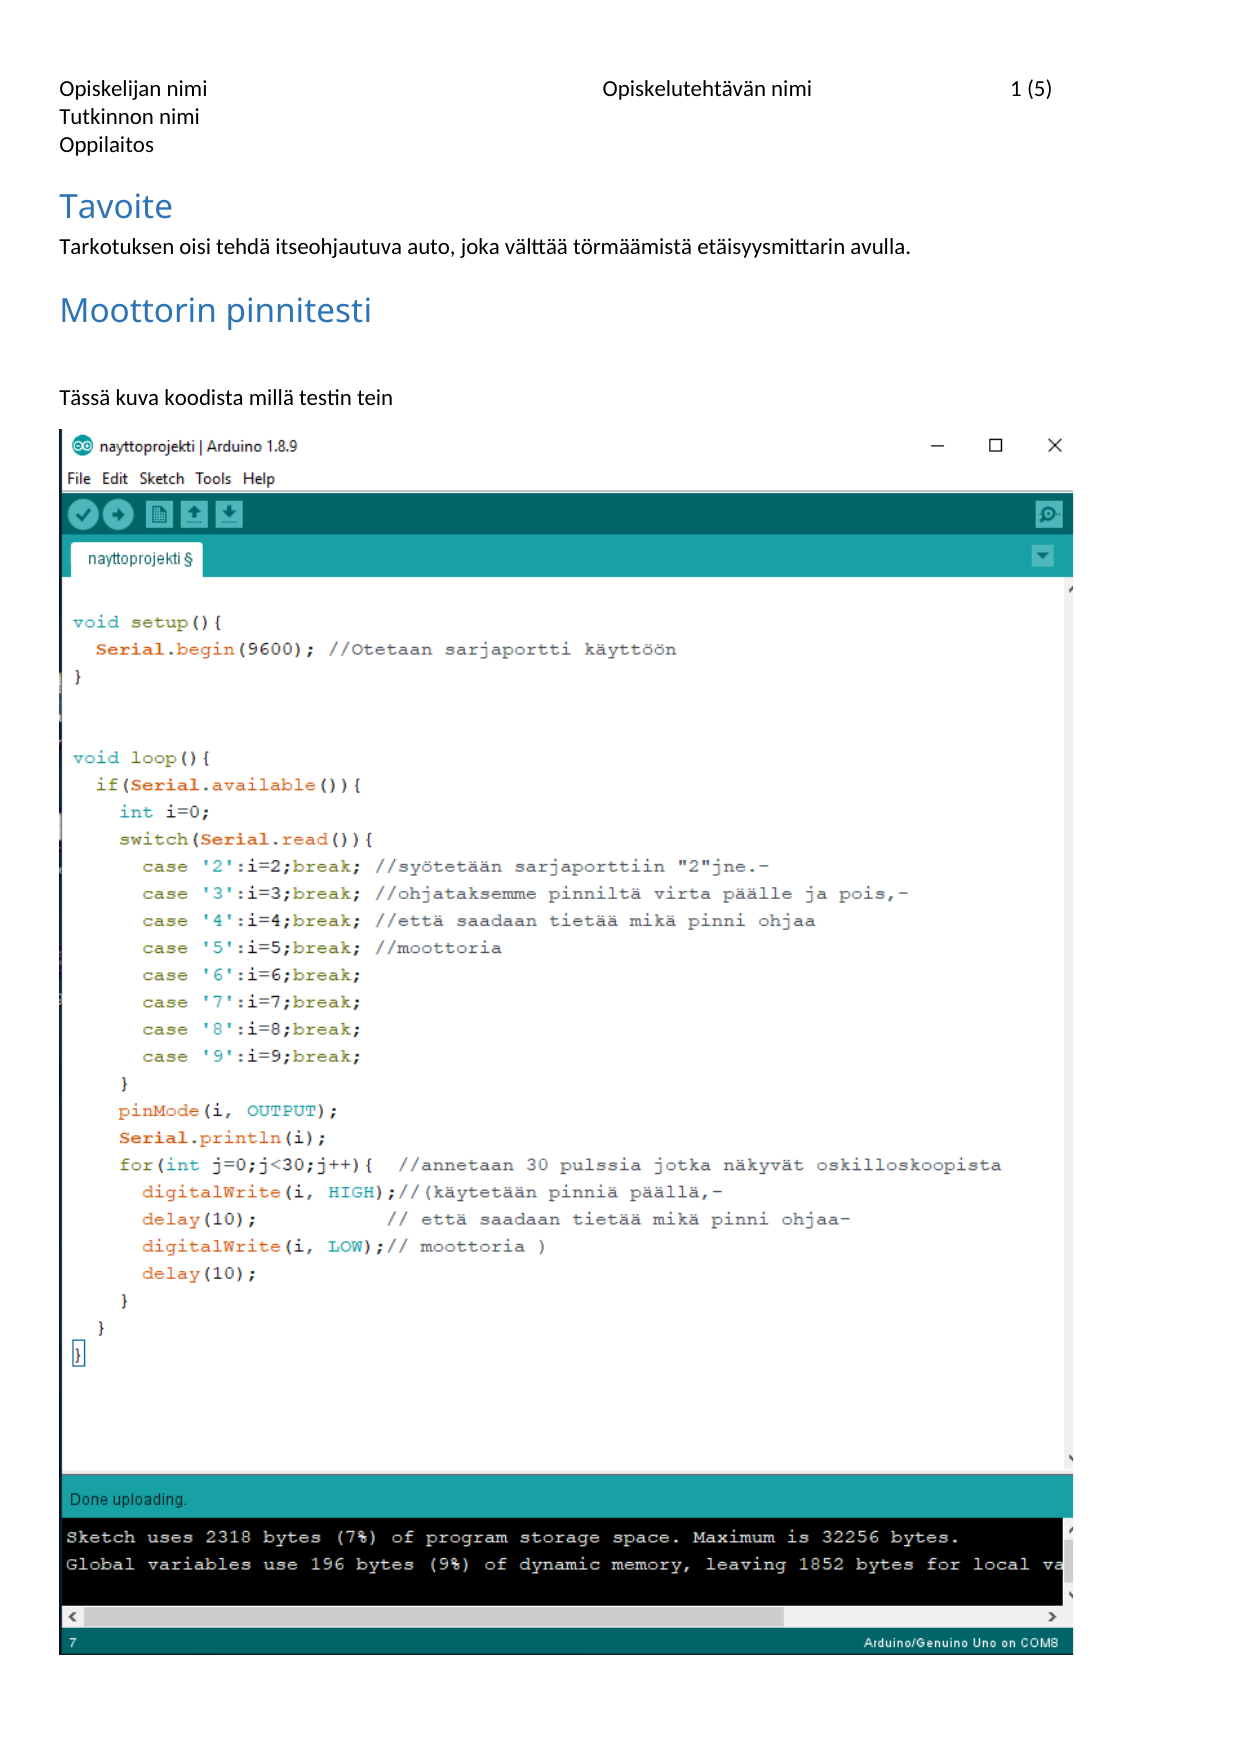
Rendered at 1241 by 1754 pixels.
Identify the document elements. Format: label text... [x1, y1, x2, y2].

text Tässä kuva koodista millä testin tein [59, 383, 1122, 411]
subtitle Moottorin pinnitesti [59, 287, 1122, 332]
picture [59, 429, 1074, 1655]
subtitle Tavoite [59, 183, 1122, 228]
text Tarkotuksen oisi tehdä itseohjautuva auto, joka välttää törmäämistä etäisyysmittarin avulla. [59, 232, 1122, 260]
